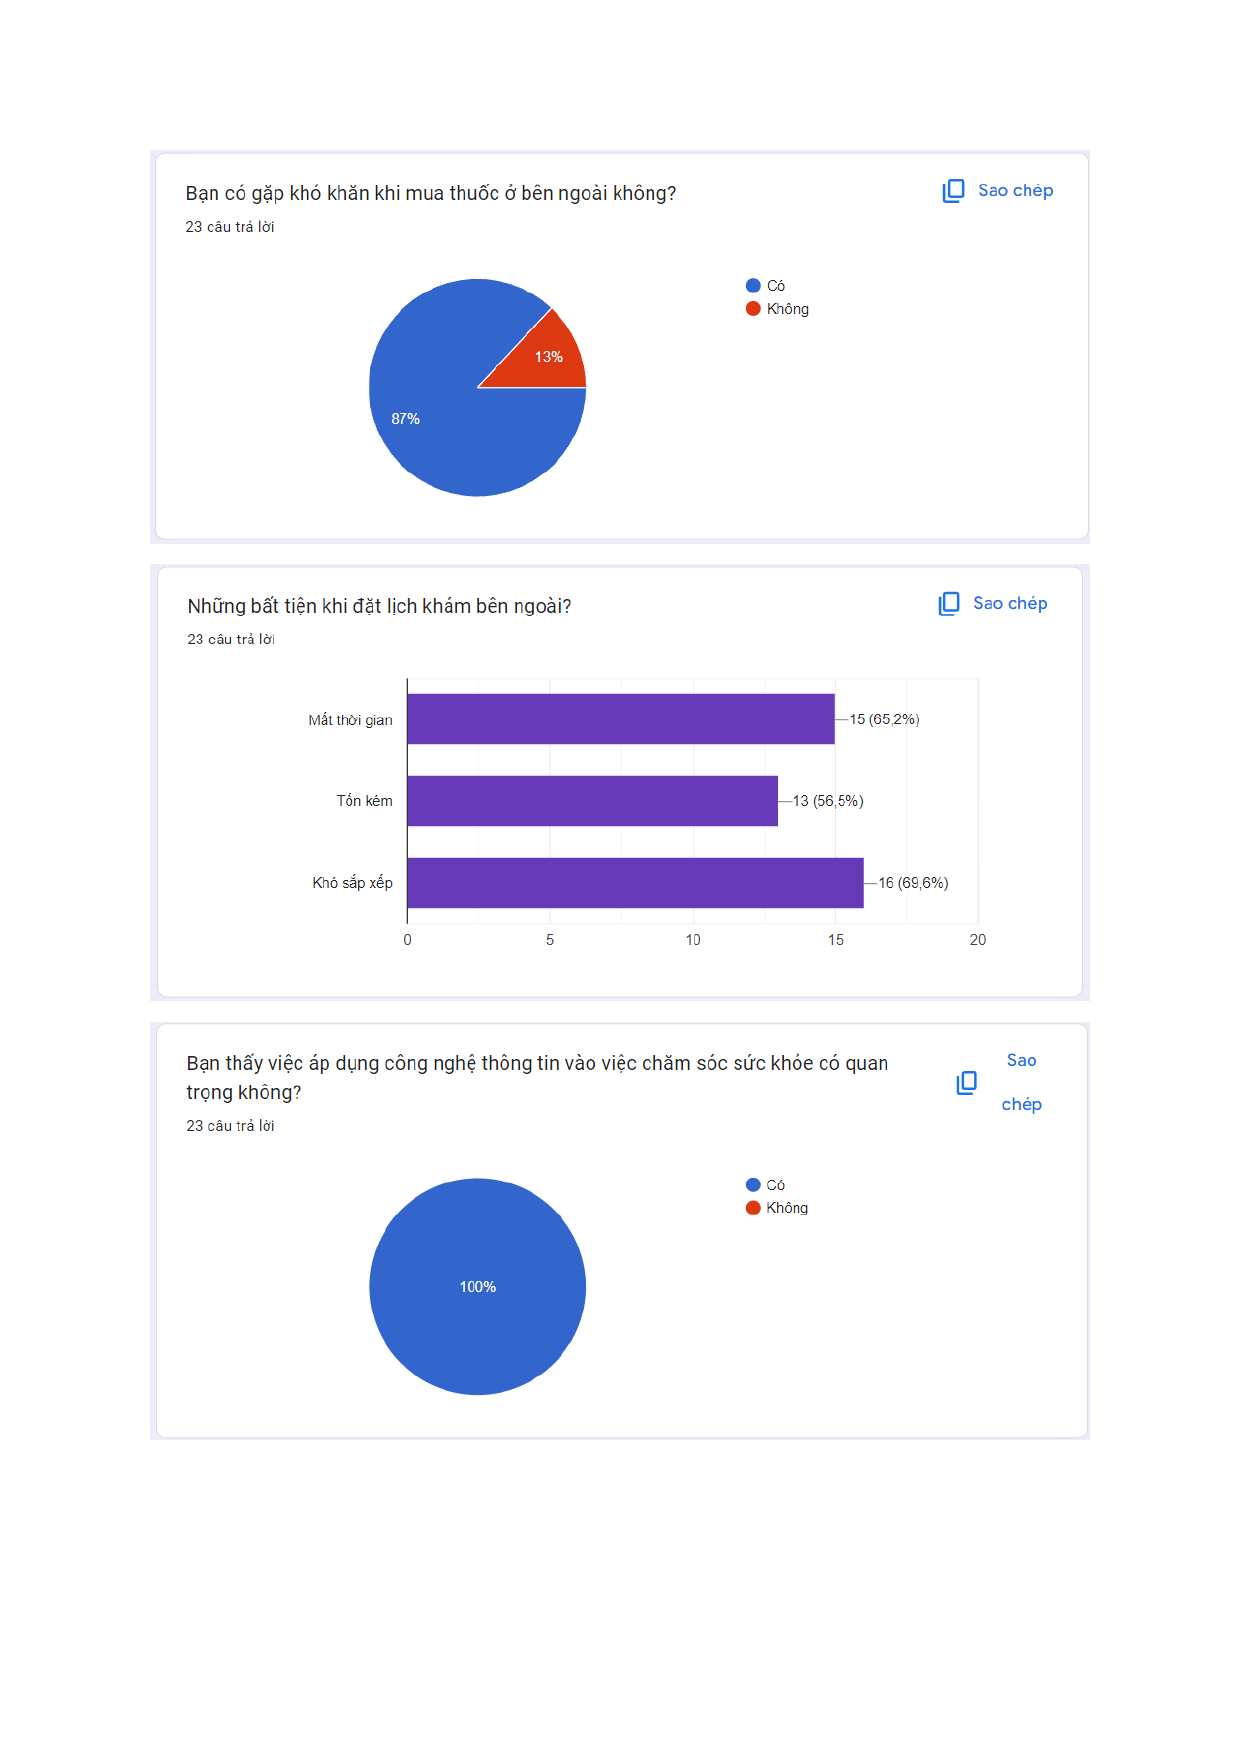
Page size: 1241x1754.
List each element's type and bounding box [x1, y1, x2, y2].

picture [150, 564, 1091, 1001]
picture [150, 150, 1091, 544]
picture [150, 1022, 1091, 1440]
